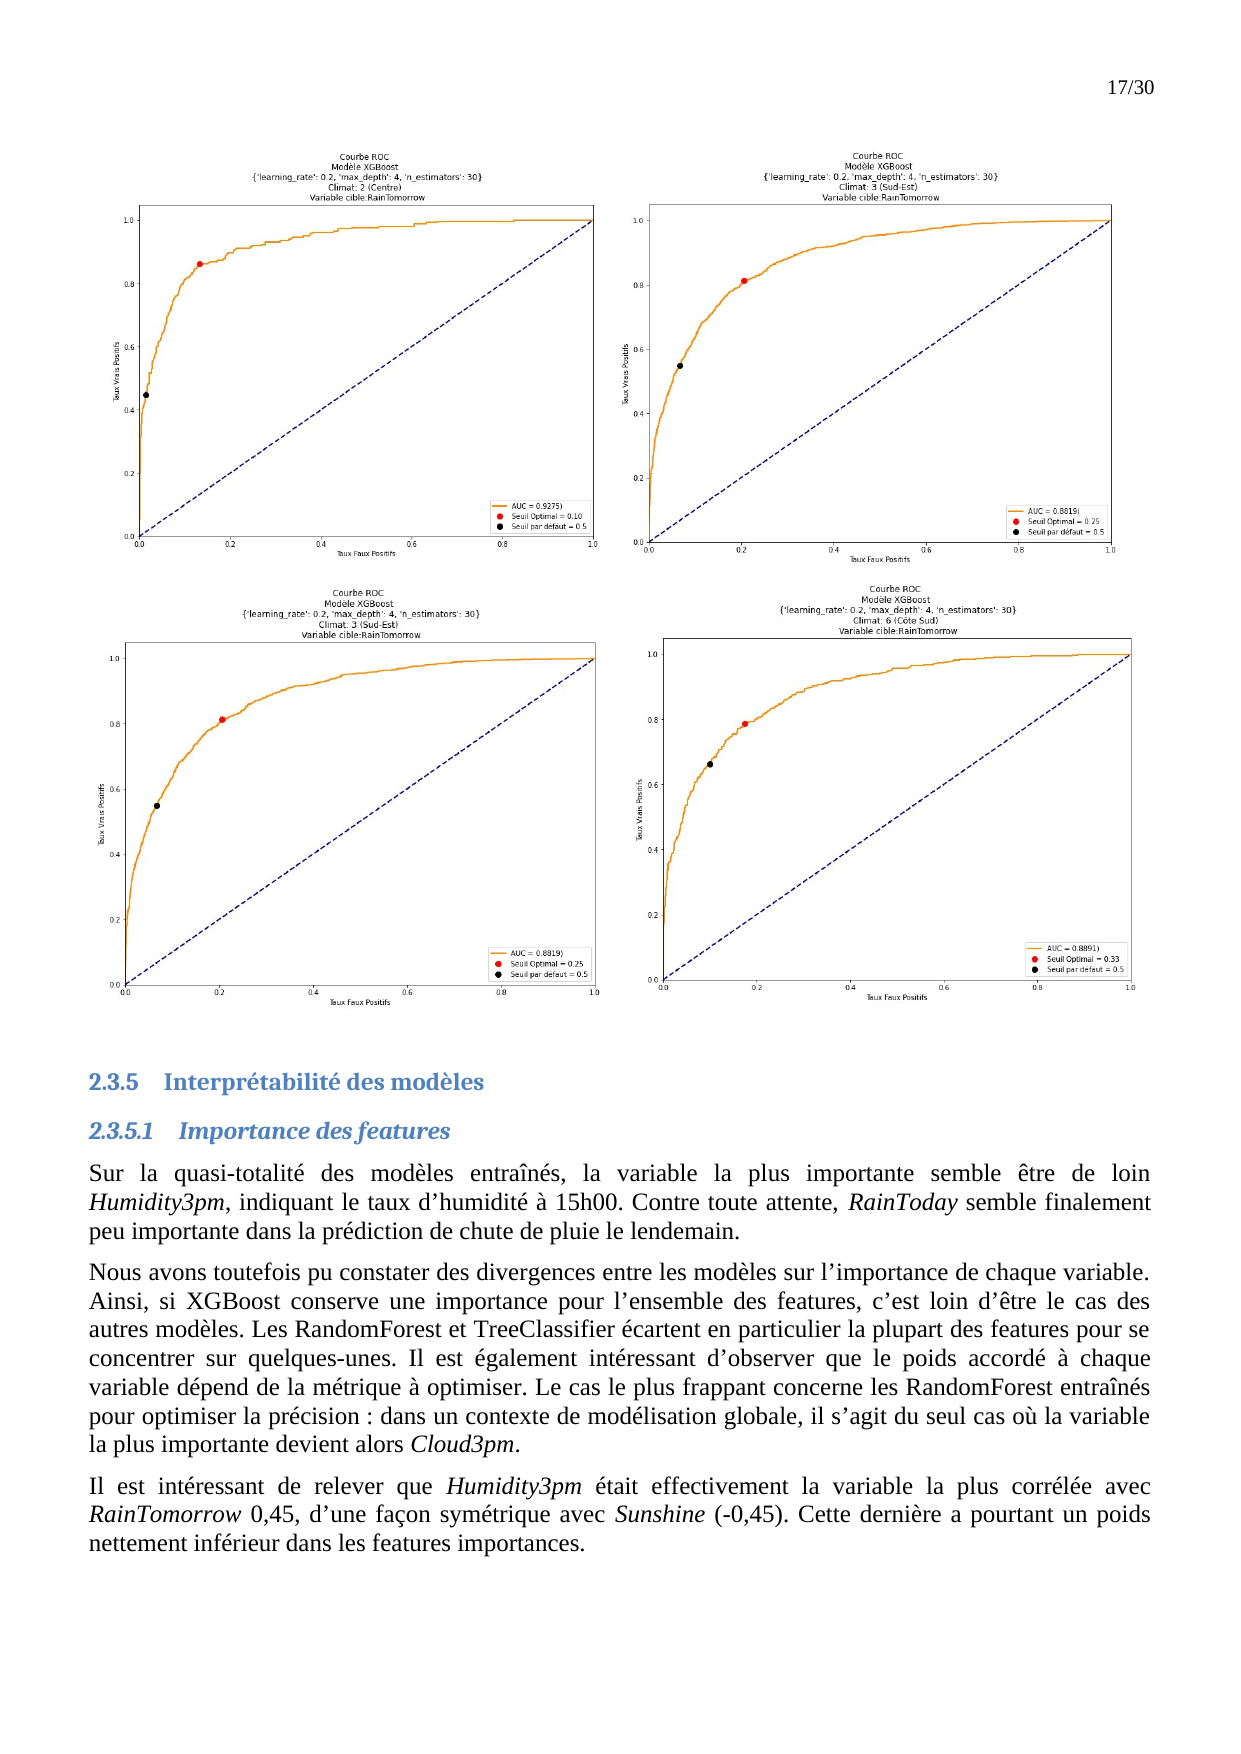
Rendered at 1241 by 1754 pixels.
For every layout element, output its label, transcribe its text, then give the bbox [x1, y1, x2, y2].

text Il est intéressant de relever que Humidity3pm était effectivement la variable la plus corrélée avec RainTomorrow 0,45, d’une façon symétrique avec Sunshine (-0,45). Cette dernière a pourtant un poids nettement inférieur dans les features importances. [89, 1471, 1152, 1557]
subtitle Interprétabilité des modèles [89, 1067, 1152, 1096]
text Sur la quasi-totalité des modèles entraînés, la variable la plus importante semble être de loin Humidity3pm, indiquant le taux d’humidité à 15h00. Contre toute attente, RainToday semble finalement peu importante dans la prédiction de chute de pluie le lendemain. [89, 1158, 1152, 1244]
picture [95, 584, 601, 1010]
picture [632, 580, 1140, 1006]
picture [109, 148, 599, 558]
picture [617, 147, 1121, 568]
text Nous avons toutefois pu constater des divergences entre les modèles sur l’importance de chaque variable. Ainsi, si XGBoost conserve une importance pour l’ensemble des features, c’est loin d’être le cas des autres modèles. Les RandomForest et TreeClassifier écartent en particulier la plupart des features pour se concentrer sur quelques-unes. Il est également intéressant d’observer que le poids accordé à chaque variable dépend de la métrique à optimiser. Le cas le plus frappant concerne les RandomForest entraînés pour optimiser la précision : dans un contexte de modélisation globale, il s’agit du seul cas où la variable la plus importante devient alors Cloud3pm. [89, 1257, 1152, 1458]
subtitle Importance des features [89, 1117, 1152, 1146]
